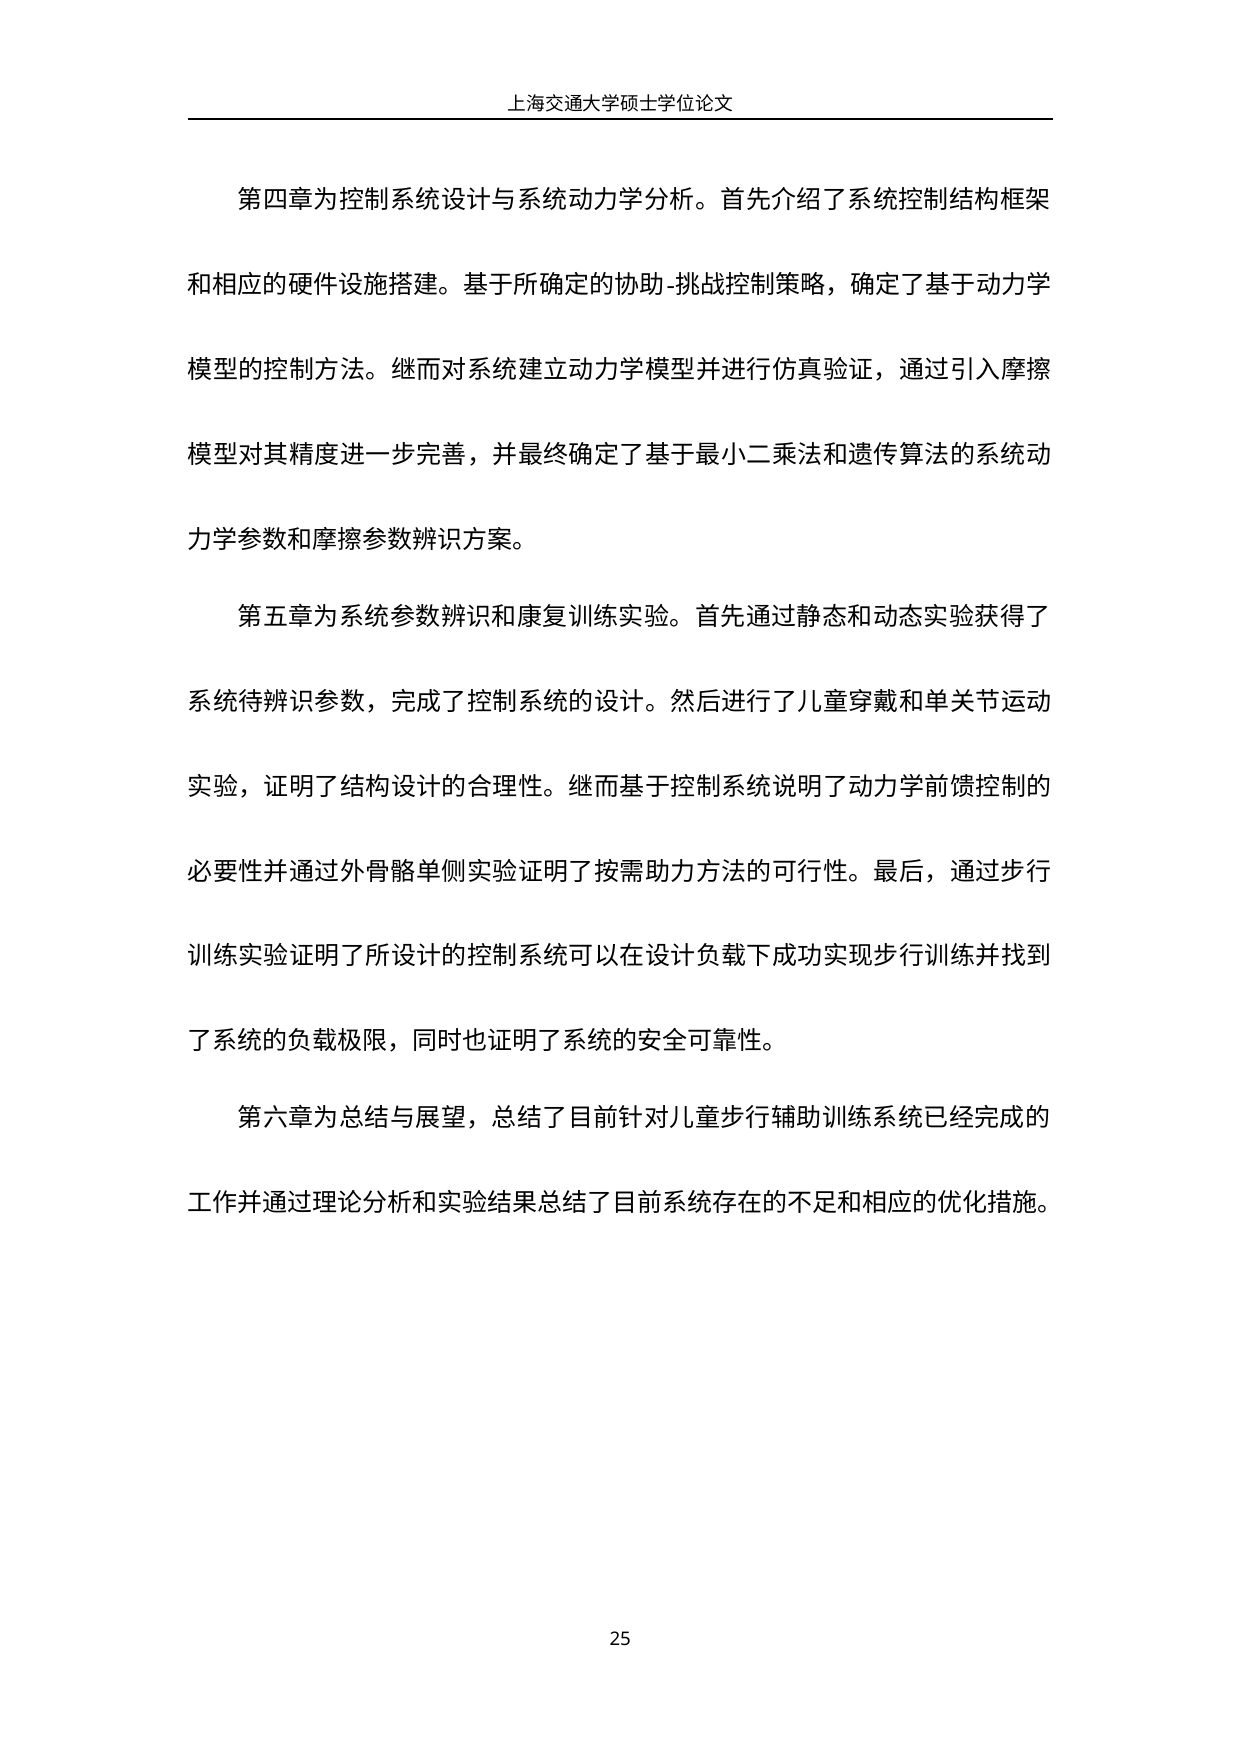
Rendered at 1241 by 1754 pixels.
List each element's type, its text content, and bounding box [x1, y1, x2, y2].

text 第五章为系统参数辨识和康复训练实验。首先通过静态和动态实验获得了系统待辨识参数，完成了控制系统的设计。然后进行了儿童穿戴和单关节运动实验，证明了结构设计的合理性。继而基于控制系统说明了动力学前馈控制的必要性并通过外骨骼单侧实验证明了按需助力方法的可行性。最后，通过步行训练实验证明了所设计的控制系统可以在设计负载下成功实现步行训练并找到了系统的负载极限，同时也证明了系统的安全可靠性。 [187, 580, 1053, 1073]
text 第六章为总结与展望，总结了目前针对儿童步行辅助训练系统已经完成的工作并通过理论分析和实验结果总结了目前系统存在的不足和相应的优化措施。 [187, 1082, 1053, 1235]
text 第四章为控制系统设计与系统动力学分析。首先介绍了系统控制结构框架和相应的硬件设施搭建。基于所确定的协助-挑战控制策略，确定了基于动力学模型的控制方法。继而对系统建立动力学模型并进行仿真验证，通过引入摩擦模型对其精度进一步完善，并最终确定了基于最小二乘法和遗传算法的系统动力学参数和摩擦参数辨识方案。 [187, 164, 1053, 571]
